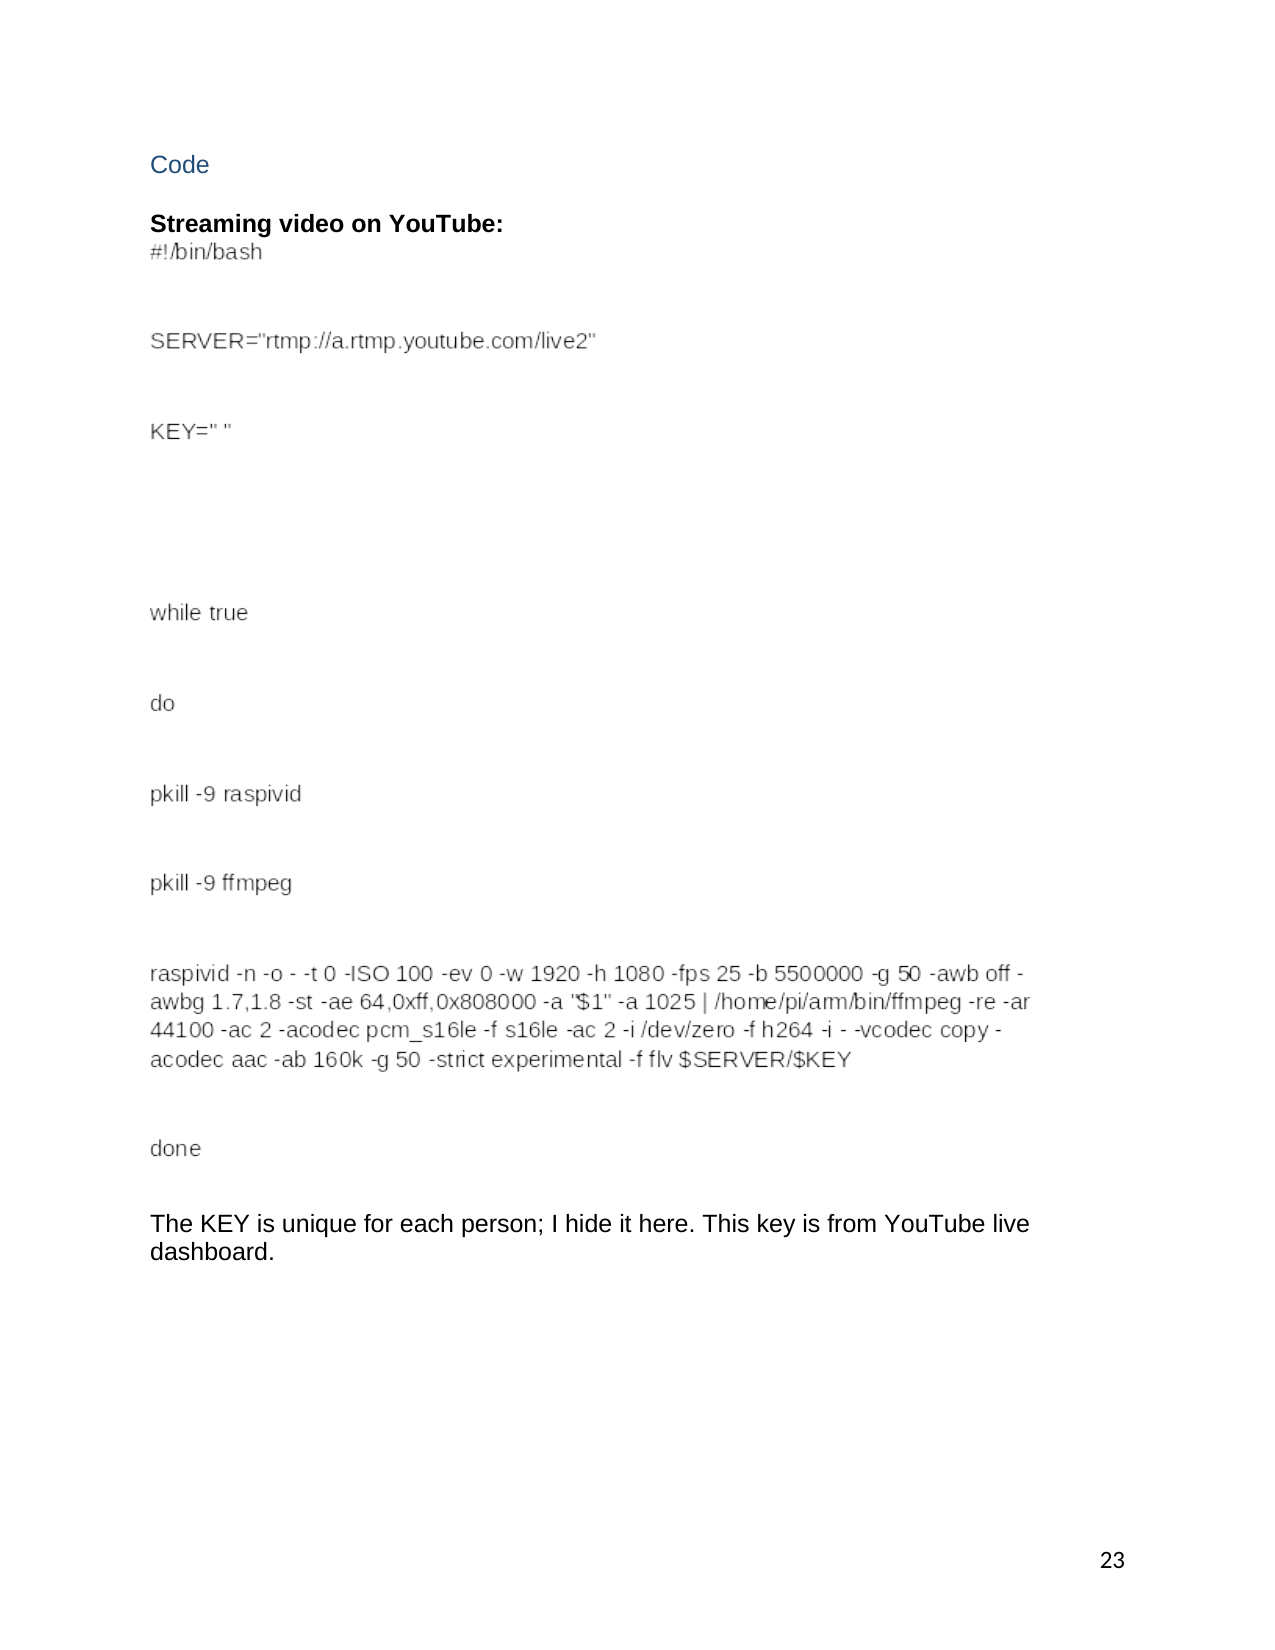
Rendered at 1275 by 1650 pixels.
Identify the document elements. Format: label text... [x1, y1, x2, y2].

text Streaming video on YouTube: [150, 209, 1125, 238]
text The KEY is unique for each person; I hide it here. This key is from YouTube live dashboard. [150, 1208, 1125, 1266]
subtitle Code [150, 150, 1125, 179]
